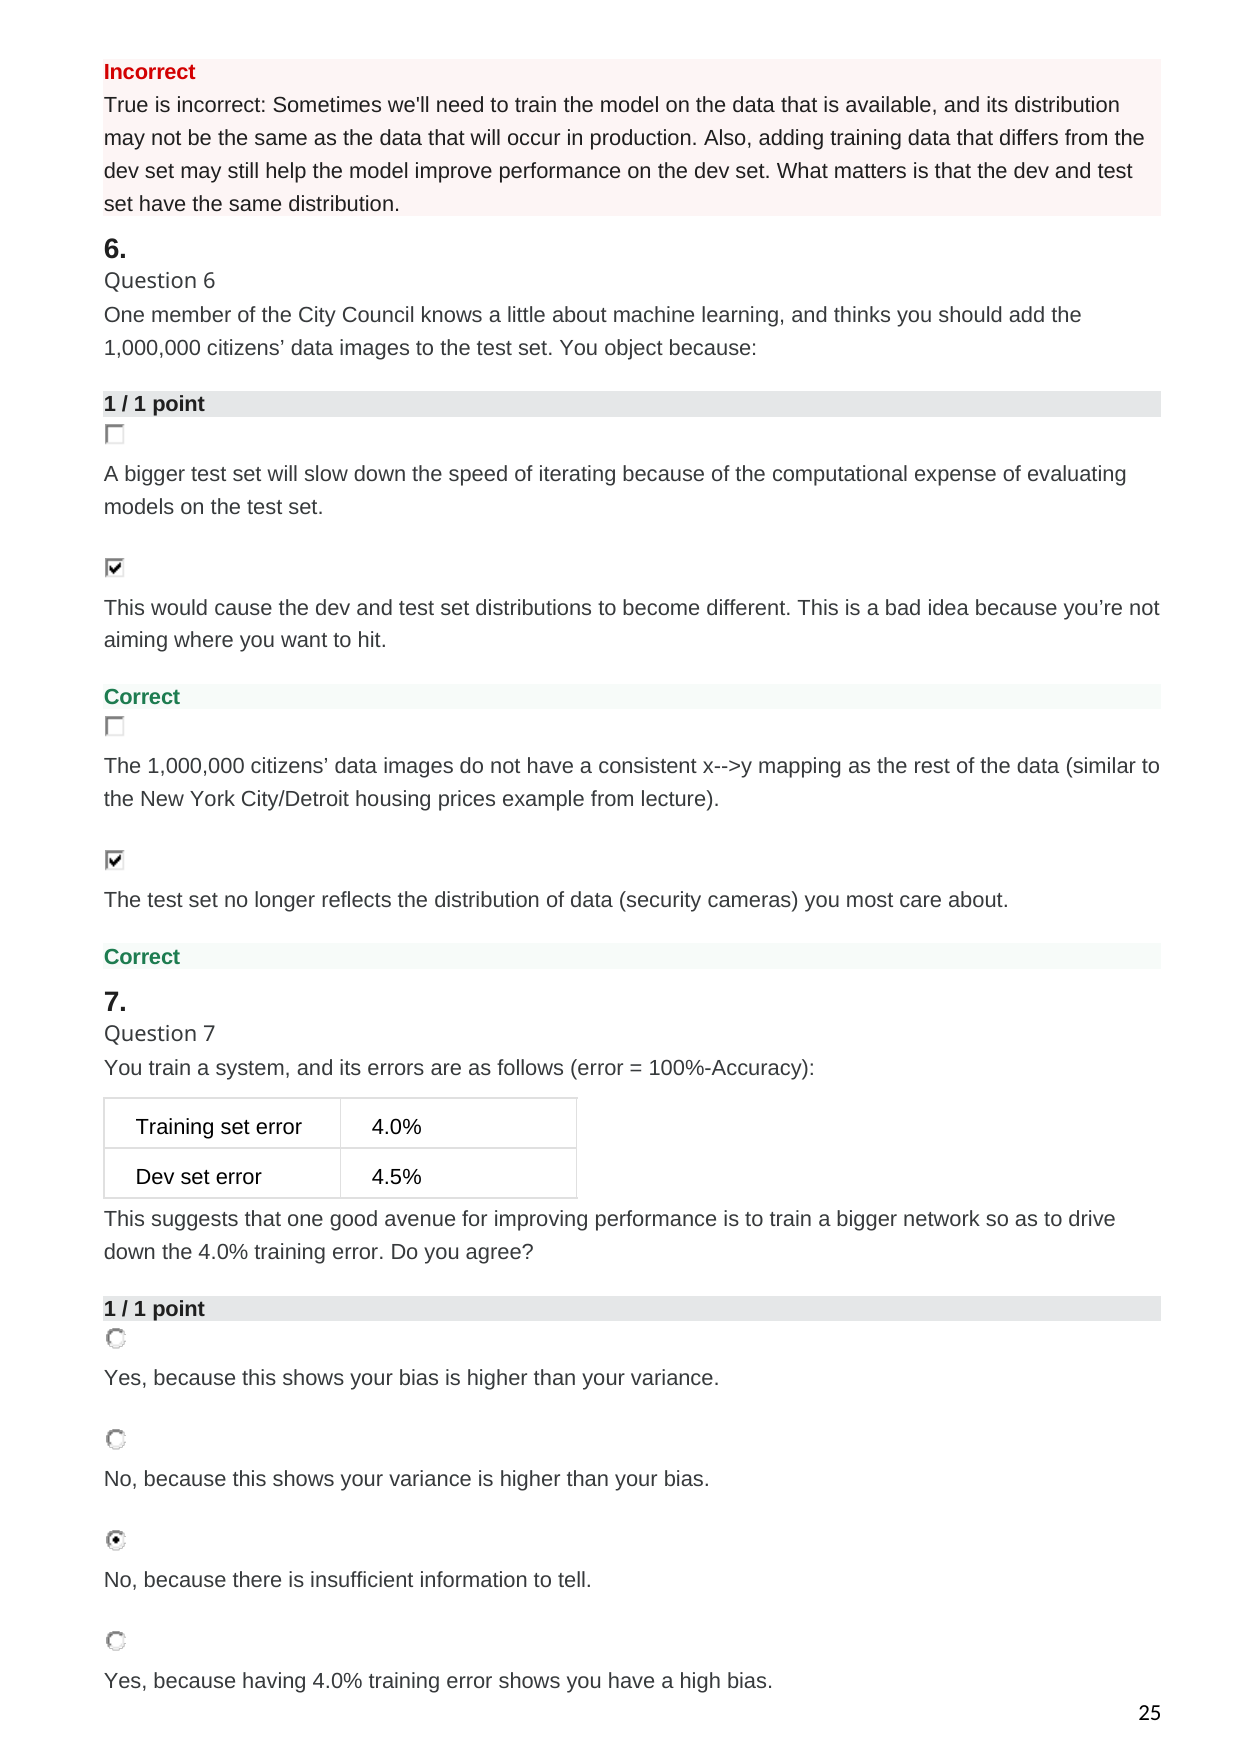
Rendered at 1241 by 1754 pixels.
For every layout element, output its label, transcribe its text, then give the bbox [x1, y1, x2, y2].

text Correct [103, 943, 1161, 969]
text You train a system, and its errors are as follows (error = 100%-Accuracy): [103, 1048, 1161, 1080]
table_cell 4.5% [341, 1149, 576, 1197]
text No, because this shows your variance is higher than your bias. [103, 1458, 1161, 1491]
text A bigger test set will slow down the speed of iterating because of the computational expense of evaluating models on the test set. [103, 453, 1161, 519]
text The test set no longer reflects the distribution of data (security cameras) you most care about. [103, 879, 1161, 912]
text Yes, because this shows your bias is higher than your variance. [103, 1357, 1161, 1390]
text 1 / 1 point [103, 1296, 1161, 1321]
text Question 7 [103, 1018, 1161, 1048]
table_cell Dev set error [105, 1149, 340, 1197]
table_header Training set error [105, 1099, 340, 1147]
text One member of the City Council knows a little about machine learning, and thinks you should add the 1,000,000 citizens’ data images to the test set. You object because: [103, 294, 1161, 360]
text Incorrect [103, 59, 1161, 84]
text This suggests that one good avenue for improving performance is to train a bigger network so as to drive down the 4.0% training error. Do you agree? [103, 1199, 1161, 1264]
text 6. [103, 232, 1161, 265]
text Yes, because having 4.0% training error shows you have a high bias. [103, 1660, 1161, 1693]
text 1 / 1 point [103, 391, 1161, 417]
text 7. [103, 985, 1161, 1018]
text True is incorrect: Sometimes we'll need to train the model on the data that is available, and its distribution may not be the same as the data that will occur in production. Also, adding training data that differs from the dev set may still help the model improve performance on the dev set. What matters is that the dev and test set have the same distribution. [103, 84, 1161, 216]
text Question 6 [103, 265, 1161, 294]
text The 1,000,000 citizens’ data images do not have a consistent x-->y mapping as the rest of the data (similar to the New York City/Detroit housing prices example from lecture). [103, 746, 1161, 811]
text No, because there is insufficient information to tell. [103, 1559, 1161, 1592]
text Correct [103, 684, 1161, 709]
text This would cause the dev and test set distributions to become different. This is a bad idea because you’re not aiming where you want to hit. [103, 587, 1161, 653]
table_header 4.0% [341, 1099, 576, 1147]
